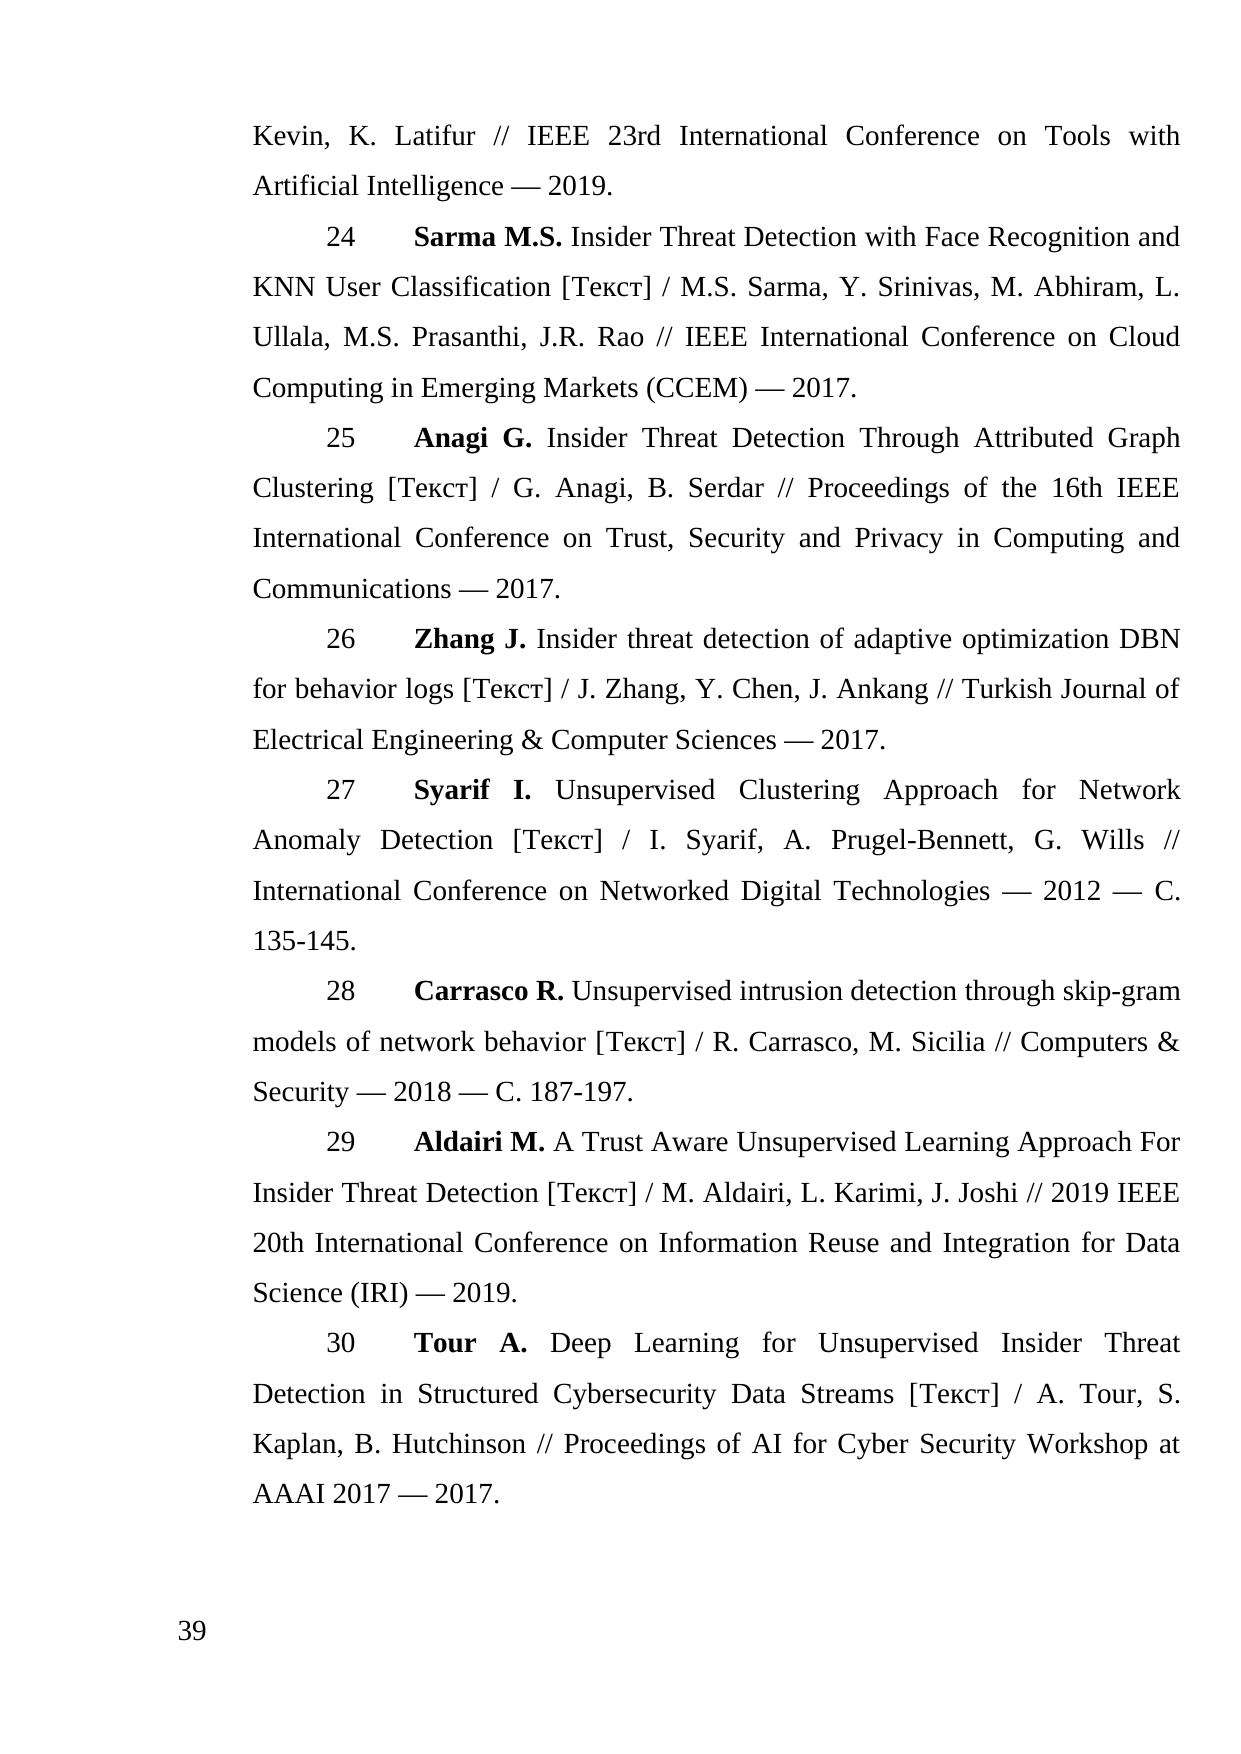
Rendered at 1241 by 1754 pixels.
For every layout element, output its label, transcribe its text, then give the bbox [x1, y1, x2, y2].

list Carrasco R. Unsupervised intrusion detection through skip-gram models of network behavior [Текст] / R. Carrasco, M. Sicilia // Computers & Security — 2018 — С. 187-197. [252, 973, 1181, 1108]
list Aldairi M. A Trust Aware Unsupervised Learning Approach For Insider Threat Detection [Текст] / M. Aldairi, L. Karimi, J. Joshi // 2019 IEEE 20th International Conference on Information Reuse and Integration for Data Science (IRI) — 2019. [252, 1124, 1181, 1309]
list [252, 118, 1181, 202]
list Zhang J. Insider threat detection of adaptive optimization DBN for behavior logs [Текст] / J. Zhang, Y. Chen, J. Ankang // Turkish Journal of Electrical Engineering & Computer Sciences — 2017. [252, 621, 1181, 755]
list Sarma M.S. Insider Threat Detection with Face Recognition and KNN User Classification [Текст] / M.S. Sarma, Y. Srinivas, M. Abhiram, L. Ullala, M.S. Prasanthi, J.R. Rao // IEEE International Conference on Cloud Computing in Emerging Markets (CCEM) — 2017. [252, 219, 1181, 403]
list Anagi G. Insider Threat Detection Through Attributed Graph Clustering [Текст] / G. Anagi, B. Serdar // Proceedings of the 16th IEEE International Conference on Trust, Security and Privacy in Computing and Communications — 2017. [252, 420, 1181, 604]
list Syarif I. Unsupervised Clustering Approach for Network Anomaly Detection [Текст] / I. Syarif, A. Prugel-Bennett, G. Wills // International Conference on Networked Digital Technologies — 2012 — С. 135-145. [252, 772, 1181, 957]
list Tour A. Deep Learning for Unsupervised Insider Threat Detection in Structured Cybersecurity Data Streams [Текст] / A. Tour, S. Kaplan, B. Hutchinson // Proceedings of AI for Cyber Security Workshop at AAAI 2017 — 2017. [252, 1326, 1181, 1510]
